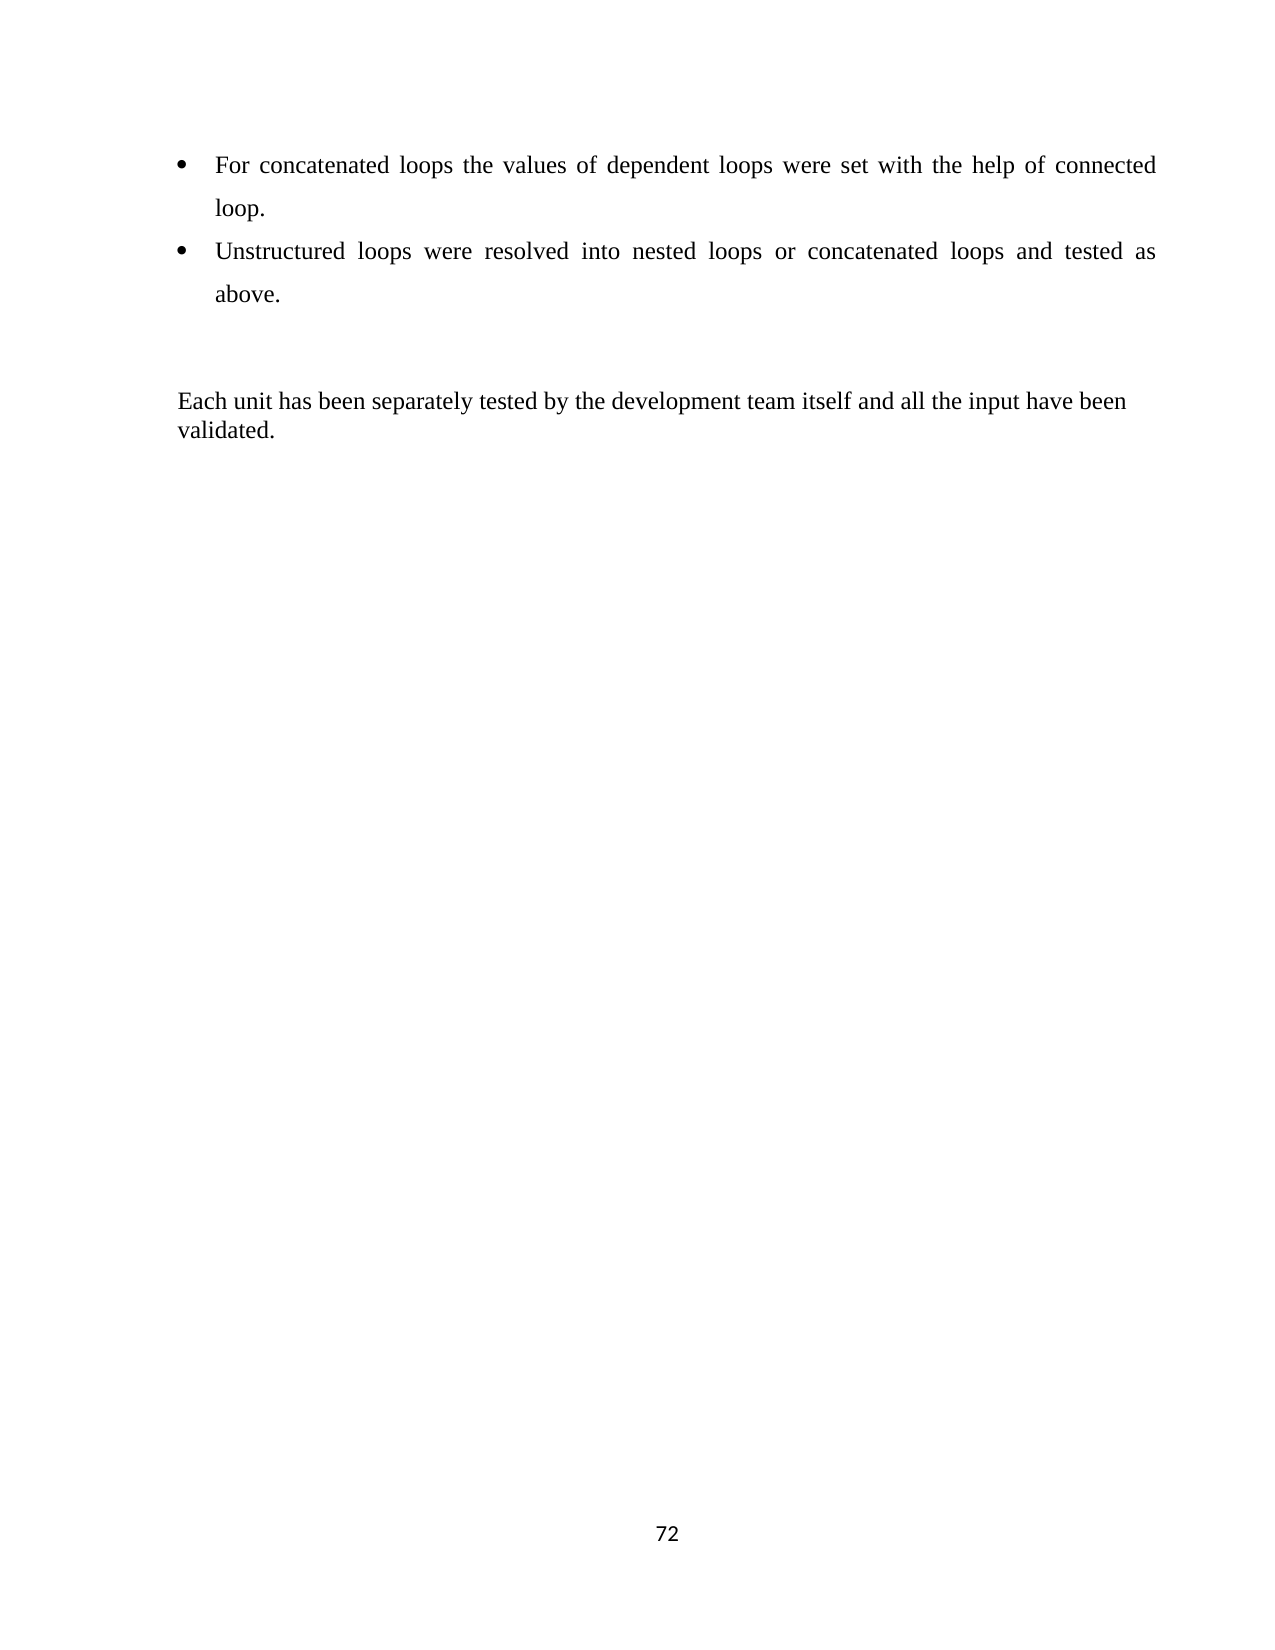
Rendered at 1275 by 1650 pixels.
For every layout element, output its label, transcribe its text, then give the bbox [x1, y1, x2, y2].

text Each unit has been separately tested by the development team itself and all the input have been validated. [177, 386, 1157, 444]
list Unstructured loops were resolved into nested loops or concatenated loops and tested as above. [177, 236, 1157, 308]
list For concatenated loops the values of dependent loops were set with the help of connected loop. [177, 150, 1157, 222]
